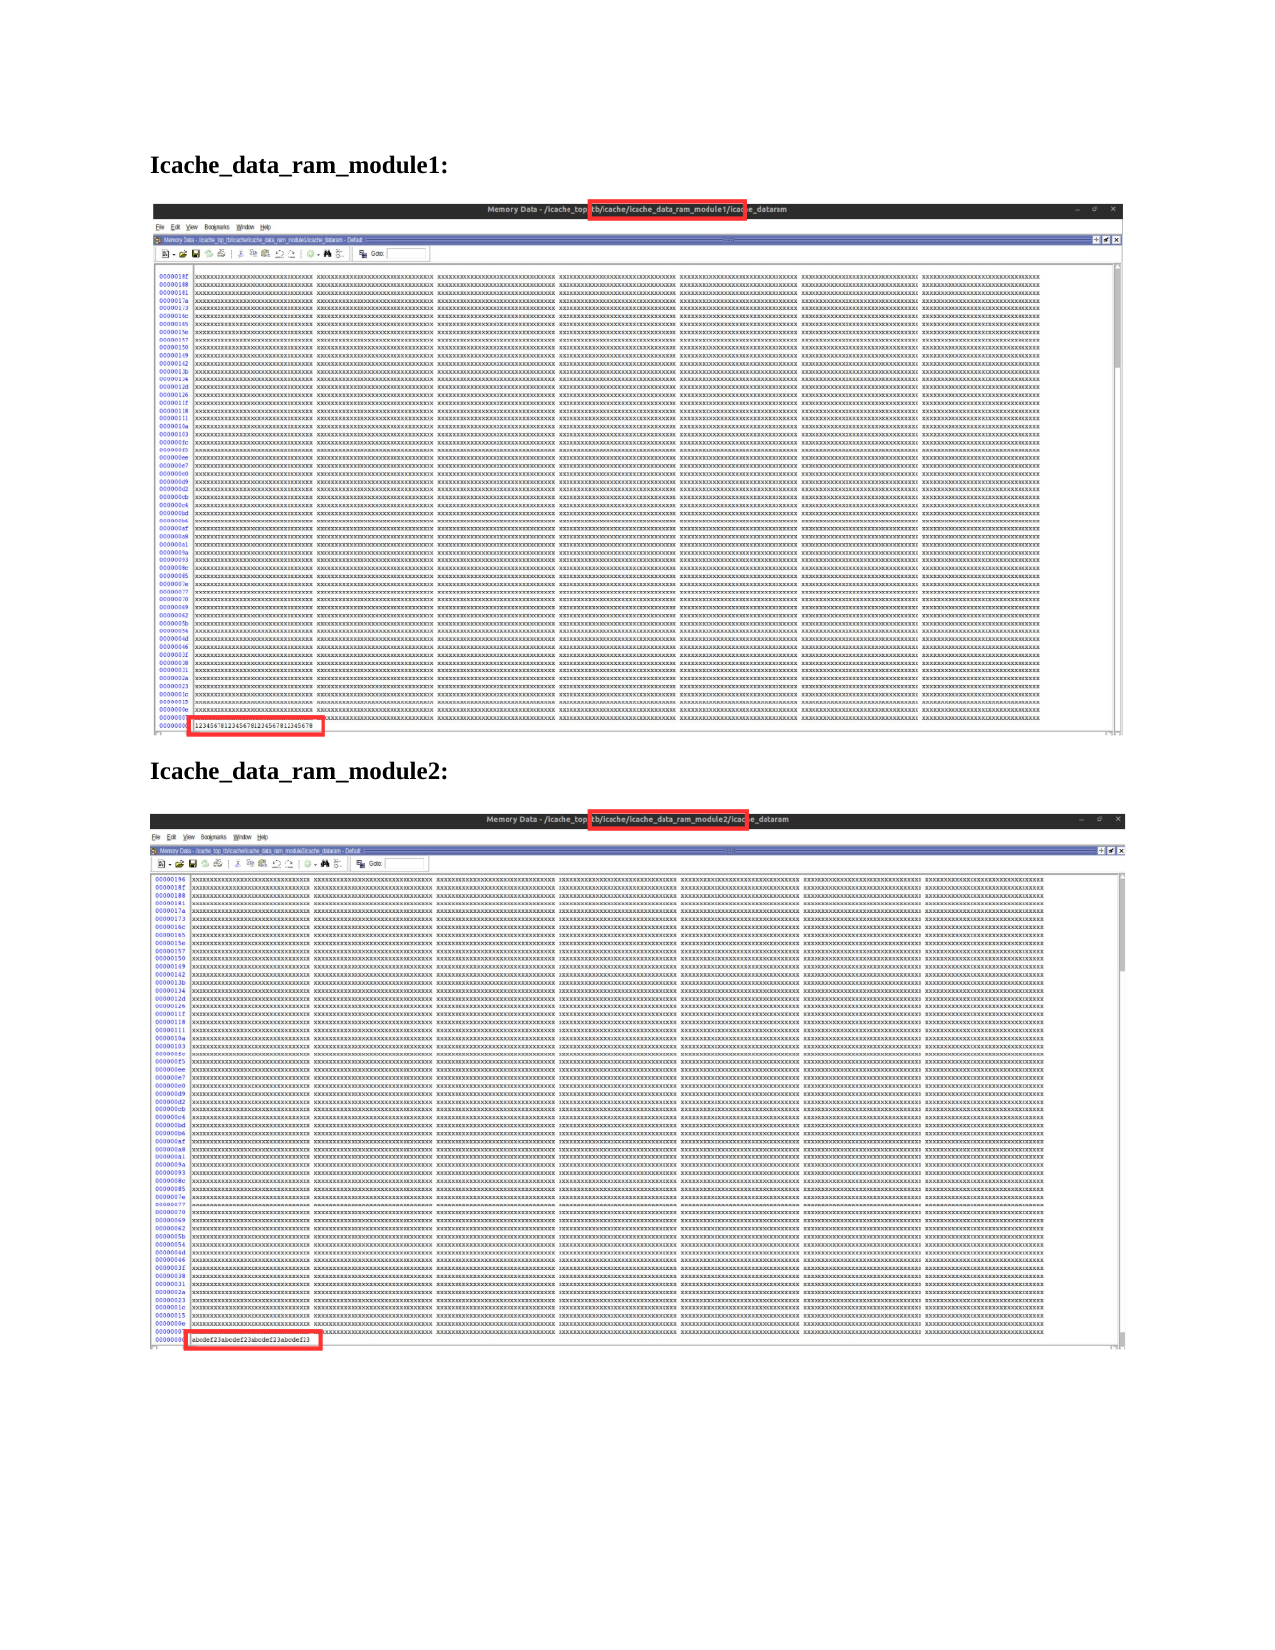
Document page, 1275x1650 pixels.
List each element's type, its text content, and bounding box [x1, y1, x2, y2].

picture [150, 197, 1125, 738]
text Icache_data_ram_module1: [150, 150, 1125, 179]
picture [150, 804, 1125, 1355]
text Icache_data_ram_module2: [150, 756, 1125, 785]
